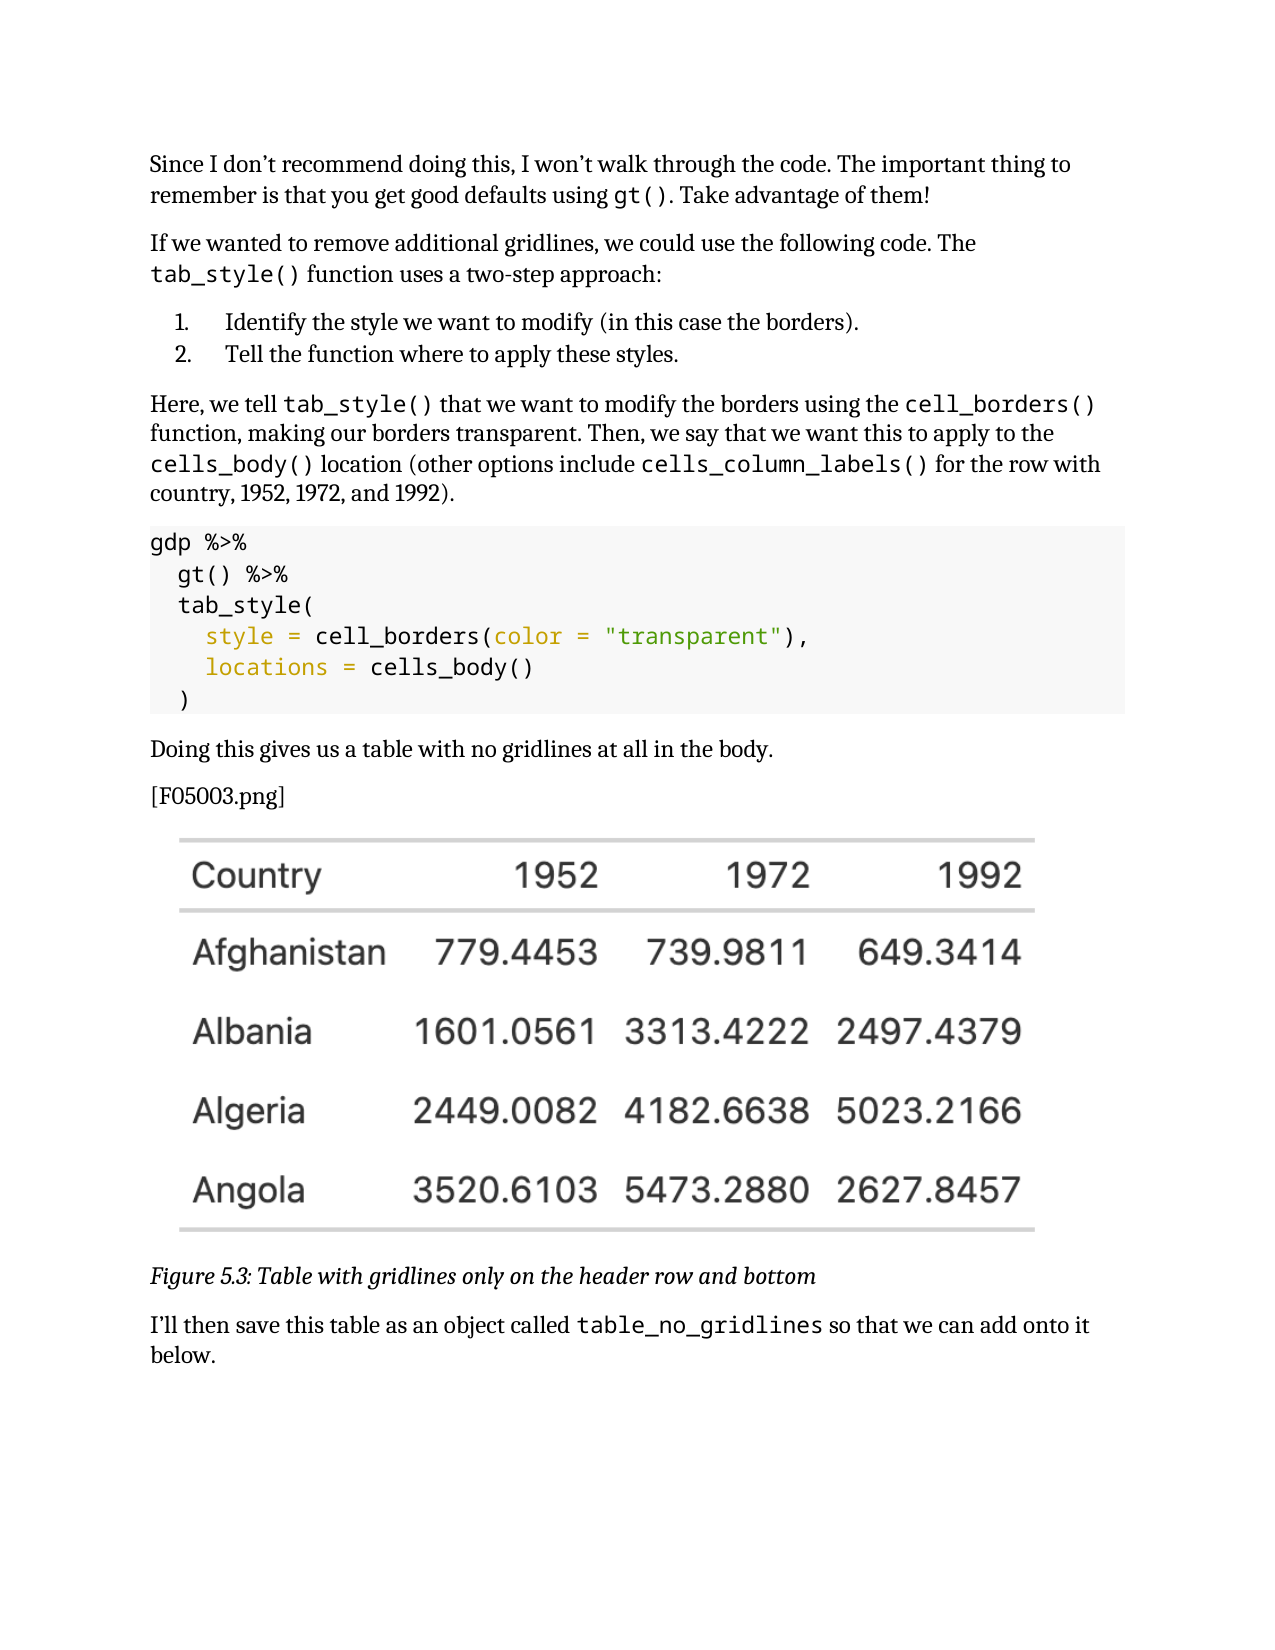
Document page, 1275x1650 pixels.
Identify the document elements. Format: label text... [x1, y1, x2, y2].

text [F05003.png] [150, 782, 1125, 811]
text Doing this gives us a table with no gridlines at all in the body. [150, 734, 1125, 763]
list Identify the style we want to modify (in this case the borders). [175, 307, 1125, 336]
picture [168, 829, 1044, 1241]
text If we wanted to remove additional gridlines, we could use the following code. The tab_style() function uses a two-step approach: [150, 229, 1125, 289]
text Figure 5.3: Table with gridlines only on the header row and bottom [150, 1262, 1125, 1291]
text I’ll then save this table as an object called table_no_gridlines so that we can add onto it below. [150, 1309, 1125, 1369]
text gdp %>% gt() %>% tab_style( style = cell_borders(color = "transparent"), locations = cells_body() ) [150, 526, 1125, 714]
text Here, we tell tab_style() that we want to modify the borders using the cell_borders() function, making our borders transparent. Then, we say that we want this to apply to the cells_body() location (other options include cells_column_labels() for the row with country, 1952, 1972, and 1992). [150, 387, 1125, 507]
list Tell the function where to apply these styles. [175, 340, 1125, 369]
text Since I don’t recommend doing this, I won’t walk through the code. The important thing to remember is that you get good defaults using gt(). Take advantage of them! [150, 150, 1125, 210]
